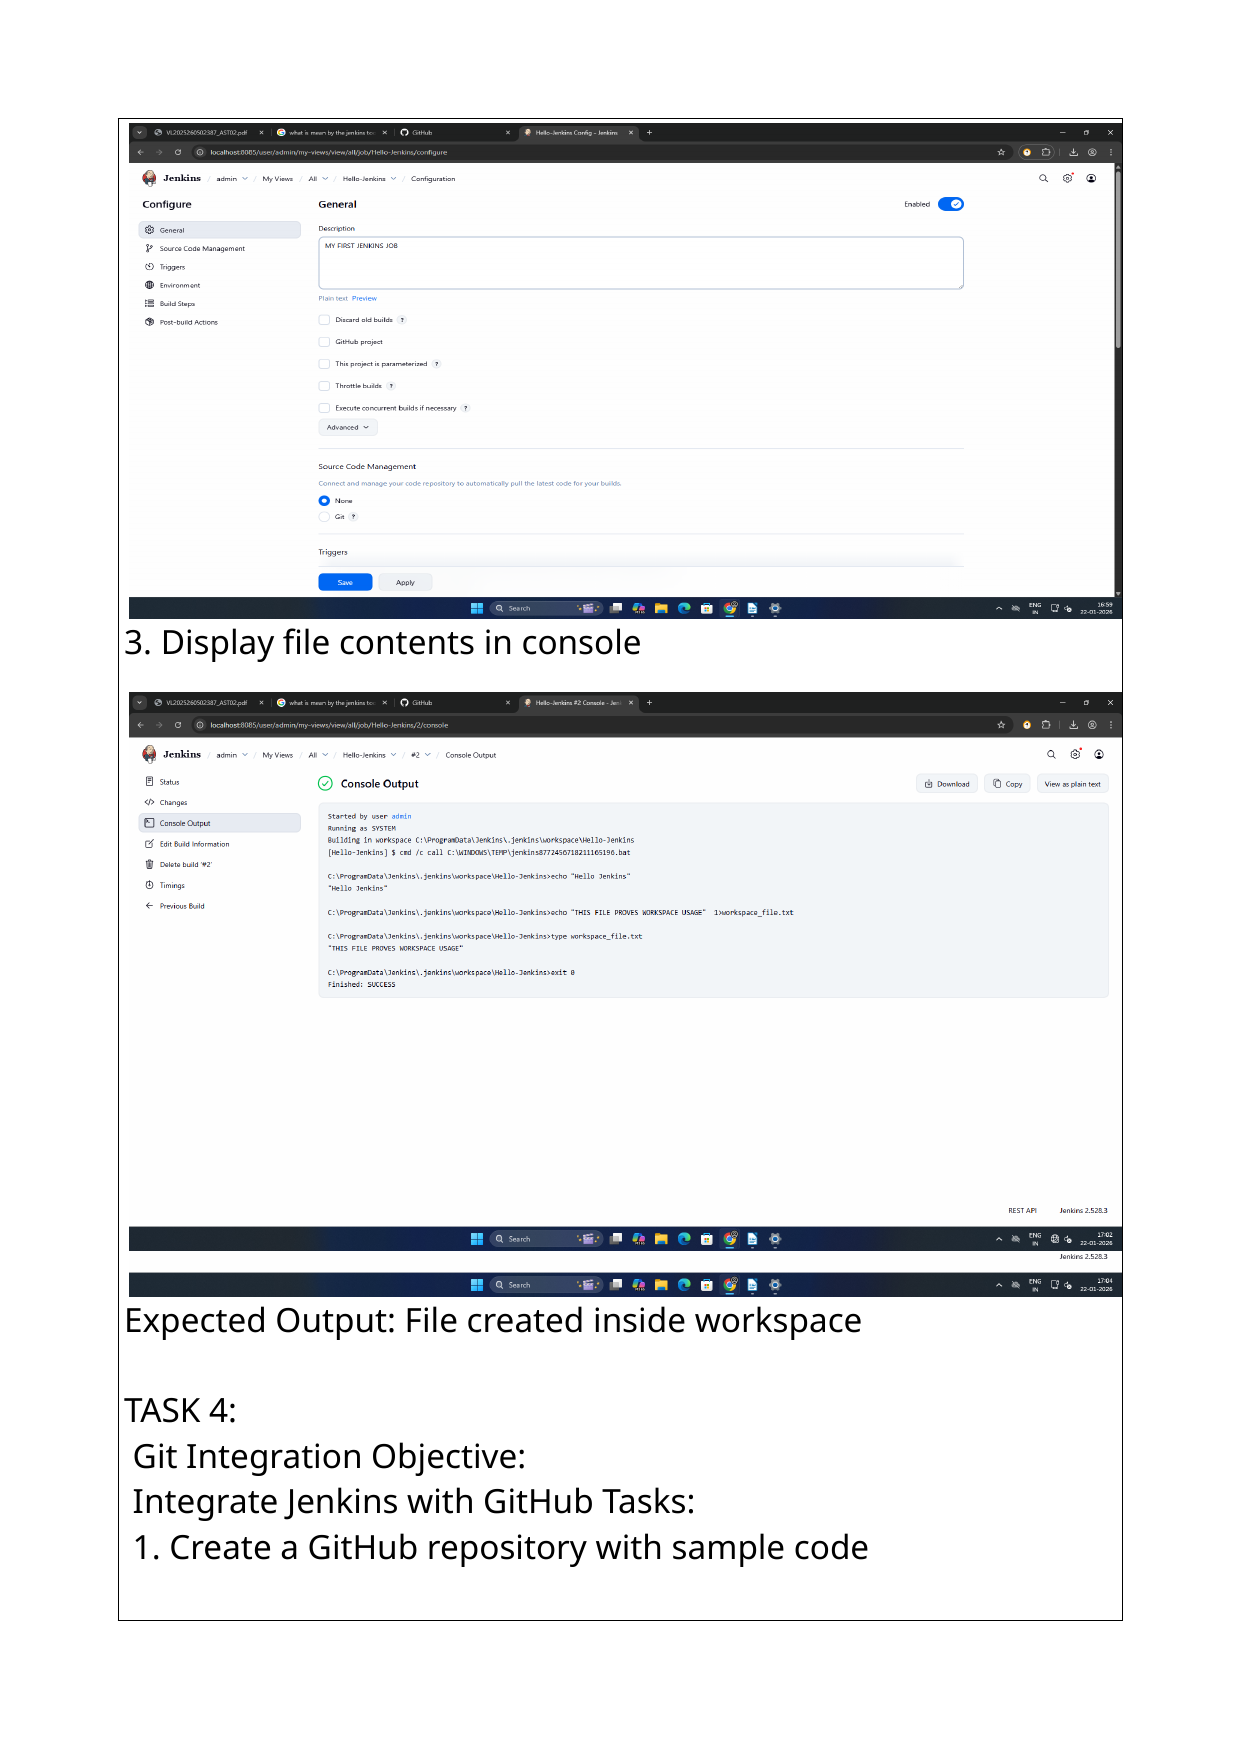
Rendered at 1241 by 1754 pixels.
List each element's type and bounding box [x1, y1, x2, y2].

picture [129, 123, 1122, 619]
picture [129, 692, 1122, 1297]
table_header [119, 119, 1122, 1620]
